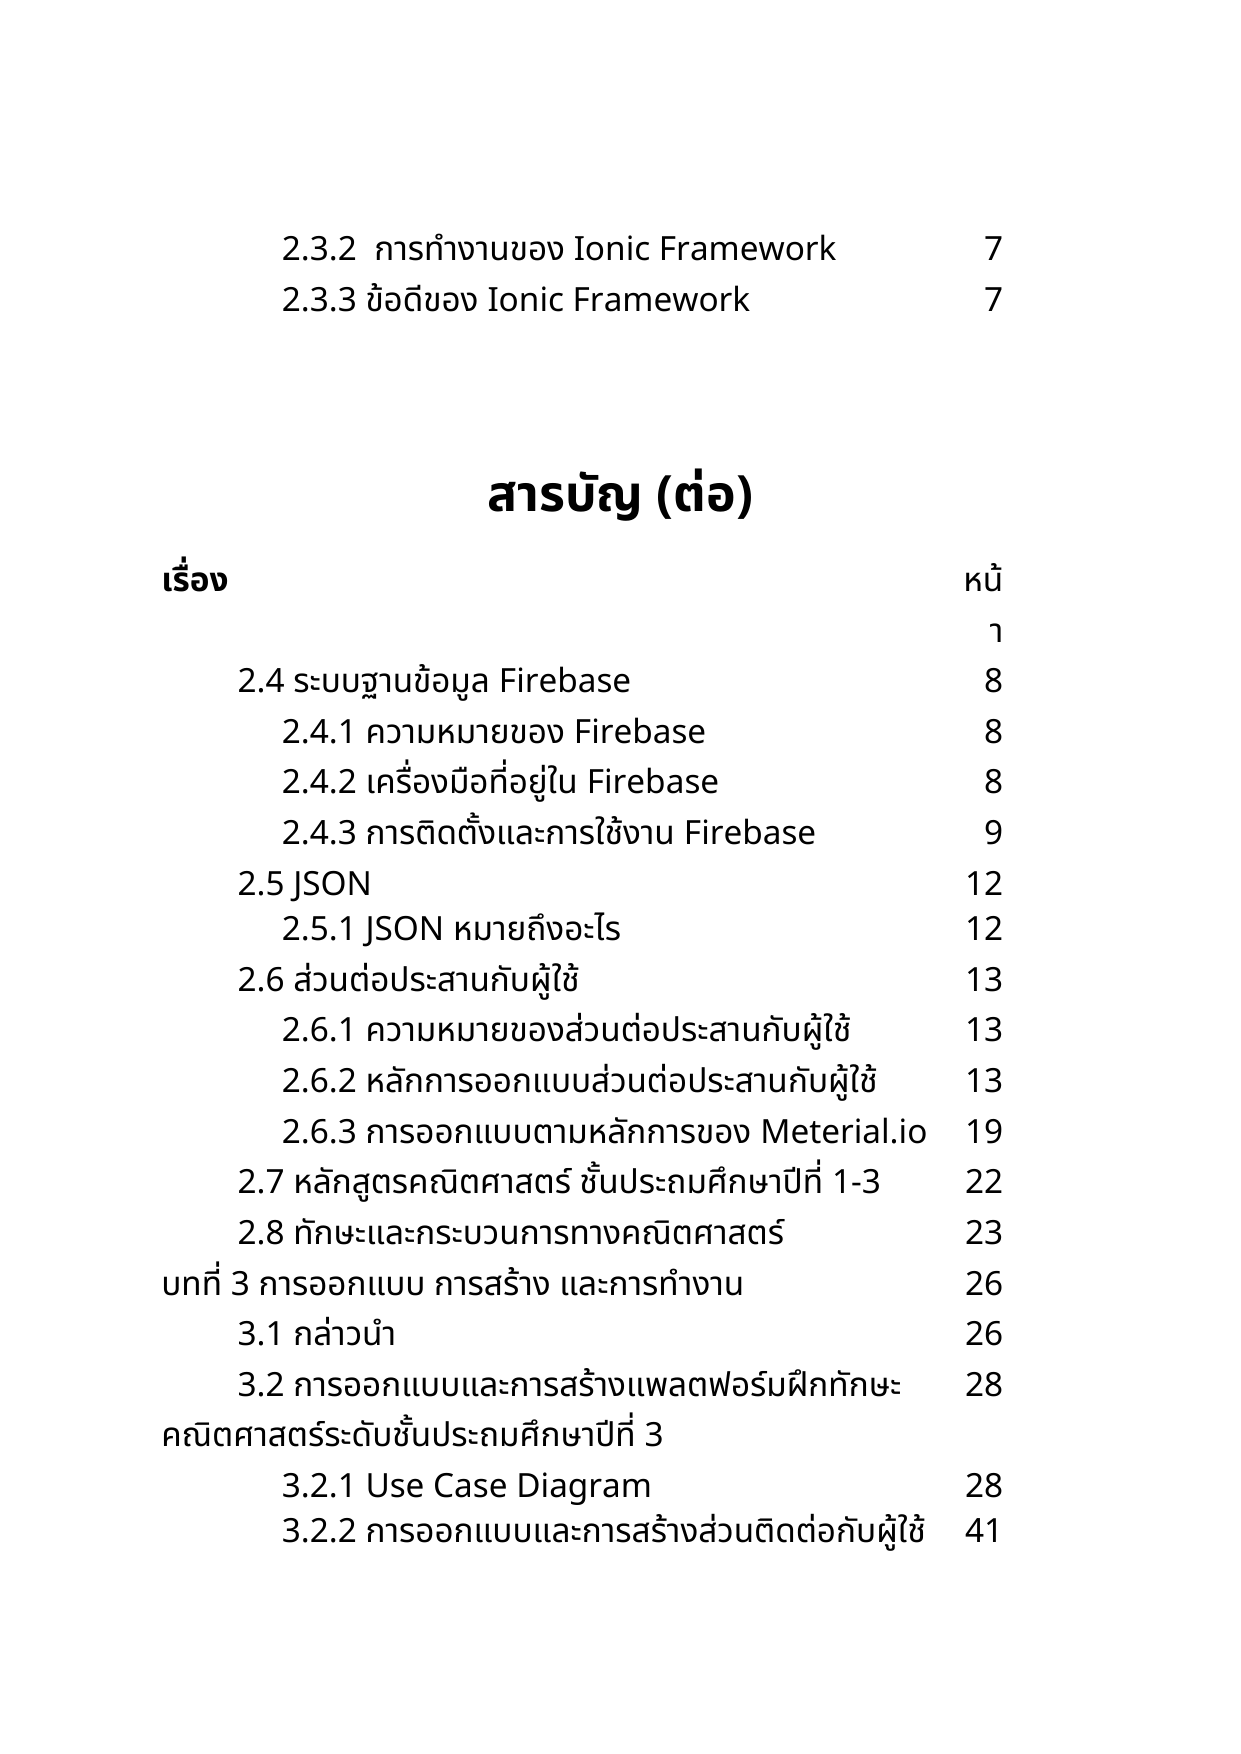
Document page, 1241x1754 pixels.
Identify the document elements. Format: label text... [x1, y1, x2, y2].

table_cell 2.6.1 ความหมายของส่วนต่อประสานกับผู้ใช้ [150, 1006, 947, 1057]
table_cell 3.2.1 Use Case Diagram [150, 1462, 947, 1507]
table_header หน้า [947, 556, 1014, 657]
table_cell 13 [947, 1057, 1014, 1107]
table_cell 2.5 JSON [150, 860, 947, 905]
table_cell 2.3.2 การทำงานของ Ionic Framework [150, 225, 947, 276]
table_cell 2.6 ส่วนต่อประสานกับผู้ใช้ [150, 956, 947, 1006]
table_cell 23 [947, 1209, 1014, 1259]
table_cell 13 [947, 1006, 1014, 1057]
table_cell 22 [947, 1158, 1014, 1209]
text สารบัญ (ต่อ) [150, 457, 1090, 533]
table_cell 2.4.3 การติดตั้งและการใช้งาน Firebase [150, 809, 947, 859]
table_cell 2.4.1 ความหมายของ Firebase [150, 708, 947, 758]
table_cell 41 [947, 1507, 1014, 1553]
table_cell 2.5.1 JSON หมายถึงอะไร [150, 905, 947, 956]
table_cell 2.4.2 เครื่องมือที่อยู่ใน Firebase [150, 758, 947, 809]
table_cell 7 [947, 225, 1014, 276]
table_header เรื่อง [150, 556, 947, 657]
table_cell 2.7 หลักสูตรคณิตศาสตร์ ชั้นประถมศึกษาปีที่ 1-3 [150, 1158, 947, 1209]
table_cell 12 [947, 905, 1014, 956]
table_cell 26 [947, 1310, 1014, 1361]
table_cell 2.4 ระบบฐานข้อมูล Firebase [150, 657, 947, 708]
table_cell 2.8 ทักษะและกระบวนการทางคณิตศาสตร์ [150, 1209, 947, 1259]
table_cell 9 [947, 809, 1014, 859]
table_cell 13 [947, 956, 1014, 1006]
table_cell 26 [947, 1259, 1014, 1310]
table_cell 2.3.3 ข้อดีของ Ionic Framework [150, 276, 947, 326]
table_cell 8 [947, 657, 1014, 708]
table_cell 28 [947, 1462, 1014, 1507]
table_cell 28 [947, 1361, 1014, 1462]
table_cell 2.6.3 การออกแบบตามหลักการของ Meterial.io [150, 1108, 947, 1158]
table_cell 8 [947, 708, 1014, 758]
table_cell 8 [947, 758, 1014, 809]
table_cell 3.1 กล่าวนำ [150, 1310, 947, 1361]
table_cell 12 [947, 860, 1014, 905]
table_cell บทที่ 3 การออกแบบ การสร้าง และการทำงาน [150, 1259, 947, 1310]
table_cell 7 [947, 276, 1014, 326]
table_cell 19 [947, 1108, 1014, 1158]
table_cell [150, 1507, 947, 1553]
table_cell 2.6.2 หลักการออกแบบส่วนต่อประสานกับผู้ใช้ [150, 1057, 947, 1107]
table_cell 3.2 การออกแบบและการสร้างแพลตฟอร์มฝึกทักษะคณิตศาสตร์ระดับชั้นประถมศึกษาปีที่ 3 [150, 1361, 947, 1462]
